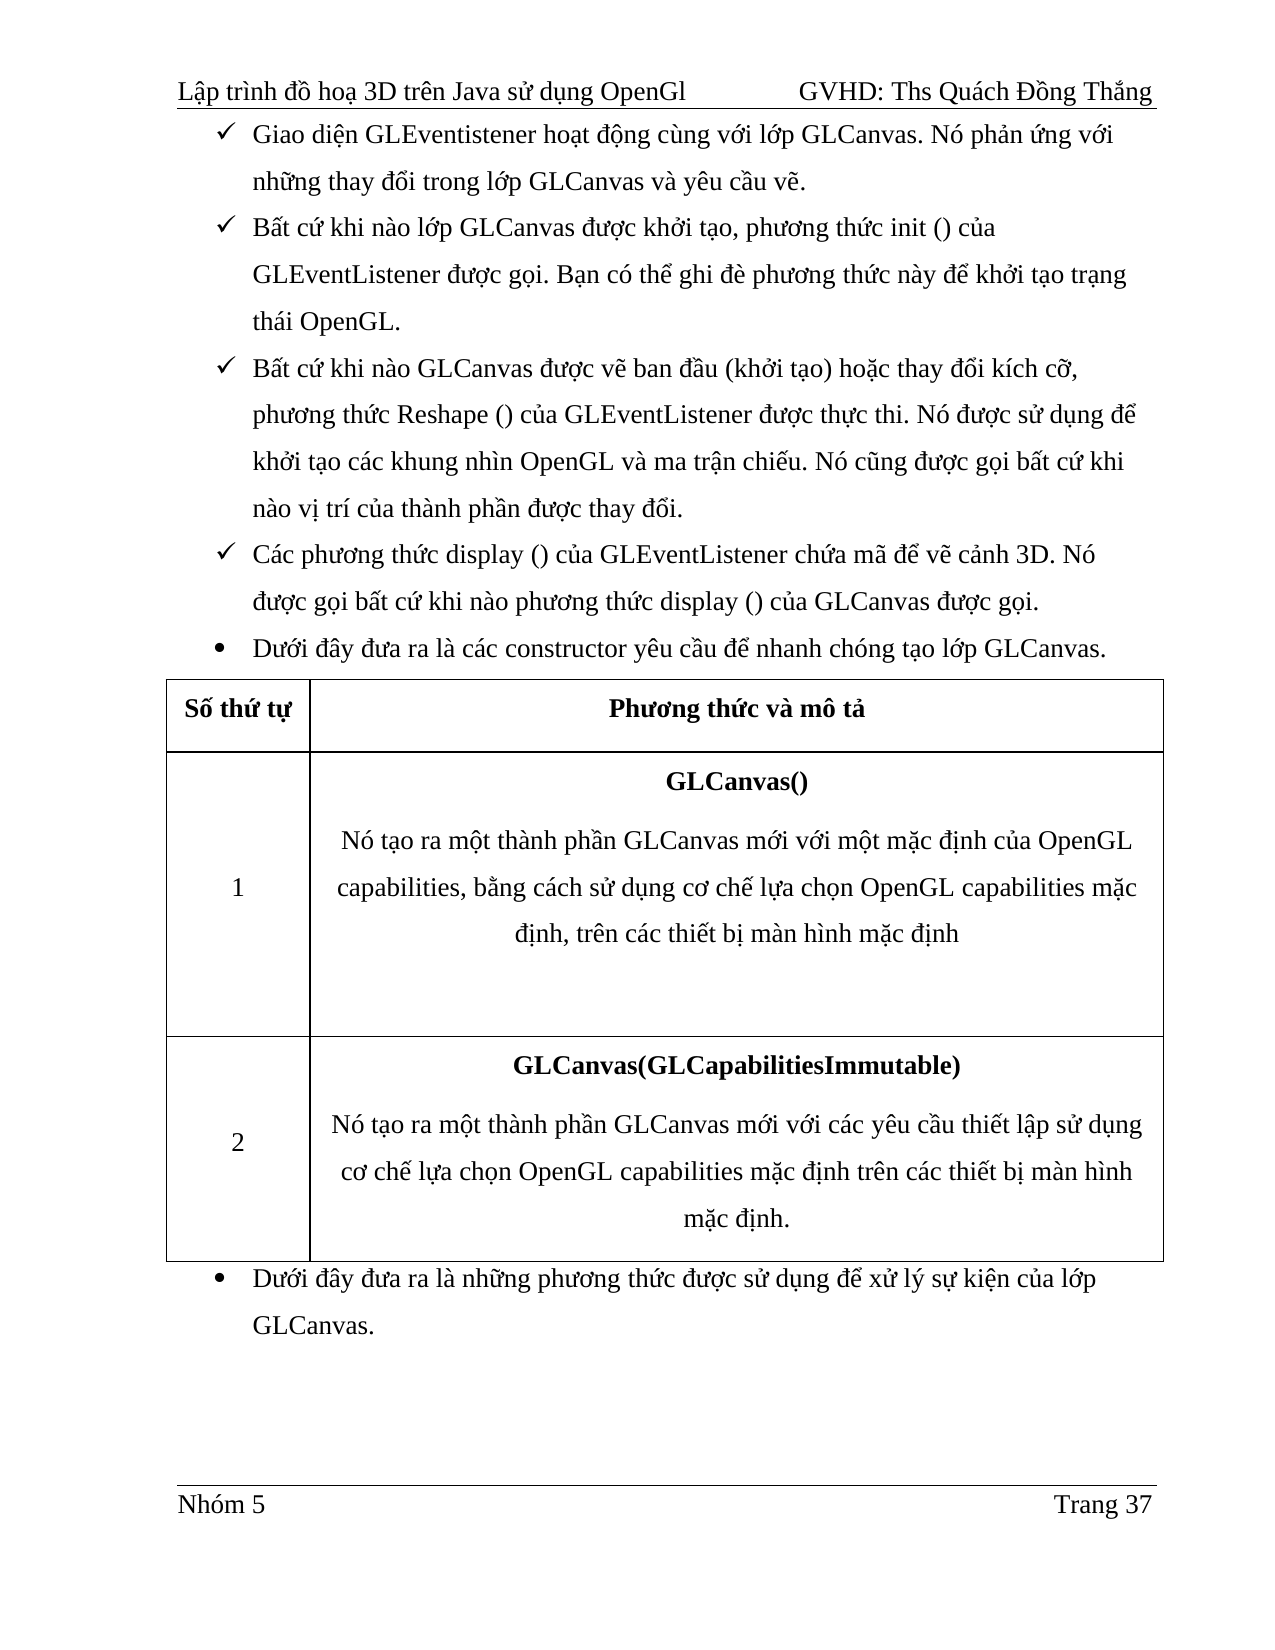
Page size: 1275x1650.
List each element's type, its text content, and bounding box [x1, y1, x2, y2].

list Bất cứ khi nào GLCanvas được vẽ ban đầu (khởi tạo) hoặc thay đổi kích cỡ, phương thức Reshape () của GLEventListener được thực thi. Nó được sử dụng để khởi tạo các khung nhìn OpenGL và ma trận chiếu. Nó cũng được gọi bất cứ khi nào vị trí của thành phần được thay đổi. [215, 352, 1157, 523]
table_cell 1 [167, 753, 309, 1036]
table_cell GLCanvas(GLCapabilitiesImmutable) Nó tạo ra một thành phần GLCanvas mới với các yêu cầu thiết lập sử dụng cơ chế lựa chọn OpenGL capabilities mặc định trên các thiết bị màn hình mặc định. [311, 1037, 1163, 1261]
list Các phương thức display () của GLEventListener chứa mã để vẽ cảnh 3D. Nó được gọi bất cứ khi nào phương thức display () của GLCanvas được gọi. [215, 538, 1157, 616]
table_header Phương thức và mô tả [311, 680, 1163, 751]
list Dưới đây đưa ra là các constructor yêu cầu để nhanh chóng tạo lớp GLCanvas. [215, 632, 1157, 663]
list Dưới đây đưa ra là những phương thức được sử dụng để xử lý sự kiện của lớp GLCanvas. [215, 1262, 1157, 1340]
table_header Số thứ tự [167, 680, 309, 751]
table_cell 2 [167, 1037, 309, 1261]
list Giao diện GLEventistener hoạt động cùng với lớp GLCanvas. Nó phản ứng với những thay đổi trong lớp GLCanvas và yêu cầu vẽ. [215, 118, 1157, 196]
table_cell GLCanvas() Nó tạo ra một thành phần GLCanvas mới với một mặc định của OpenGL capabilities, bằng cách sử dụng cơ chế lựa chọn OpenGL capabilities mặc định, trên các thiết bị màn hình mặc định [311, 753, 1163, 1036]
list Bất cứ khi nào lớp GLCanvas được khởi tạo, phương thức init () của GLEventListener được gọi. Bạn có thể ghi đè phương thức này để khởi tạo trạng thái OpenGL. [215, 212, 1157, 336]
